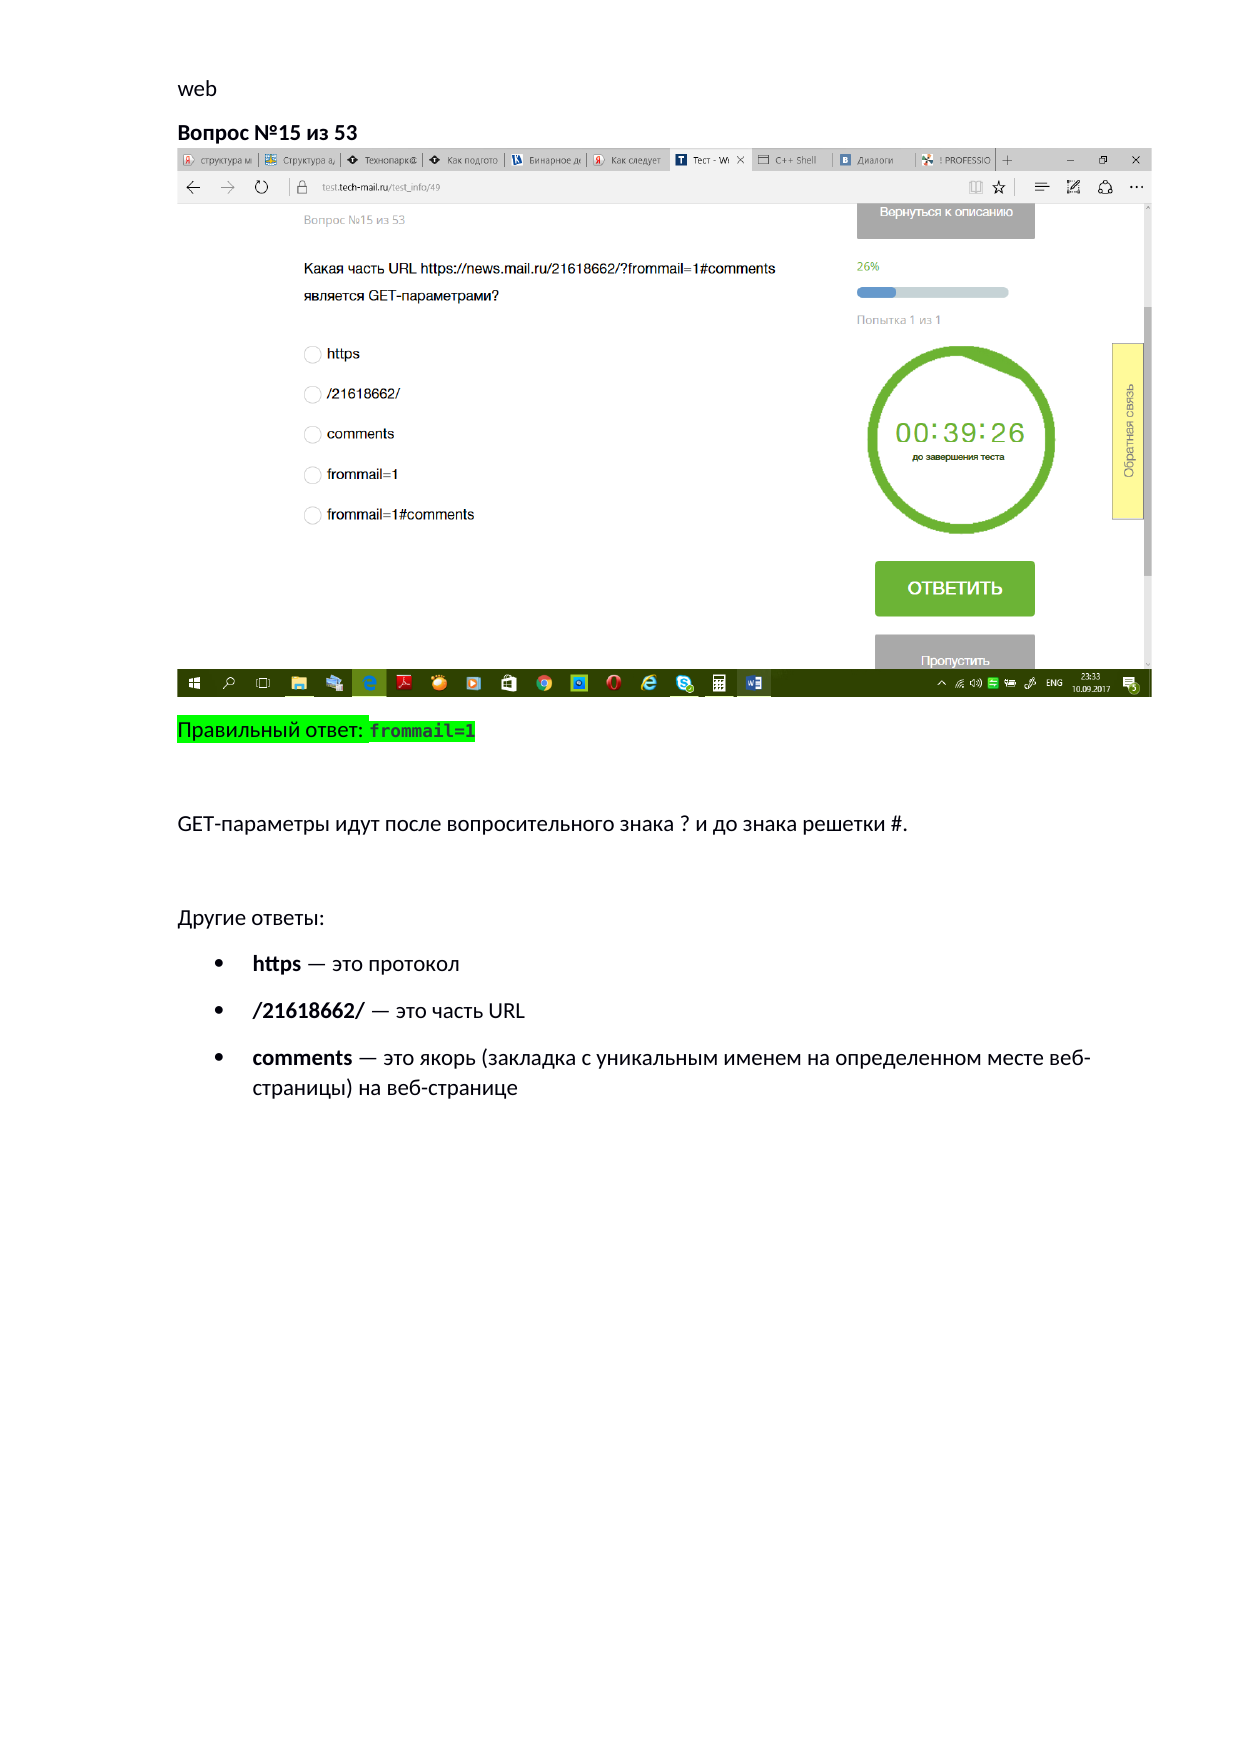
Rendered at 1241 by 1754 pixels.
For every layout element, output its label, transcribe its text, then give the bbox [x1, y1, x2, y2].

list comments — это якорь (закладка с уникальным именем на определенном месте веб-страницы) на веб-странице [215, 1043, 1152, 1101]
picture [177, 148, 1152, 697]
text Другие ответы: [177, 903, 1152, 931]
text Вопрос №15 из 53 [177, 118, 1152, 148]
list /21618662/ — это часть URL [215, 996, 1152, 1024]
text GET-параметры идут после вопросительного знака ? и до знака решетки #. [177, 809, 1152, 837]
text Правильный ответ: frommail=1 [369, 715, 1152, 743]
list https — это протокол [215, 949, 1152, 977]
